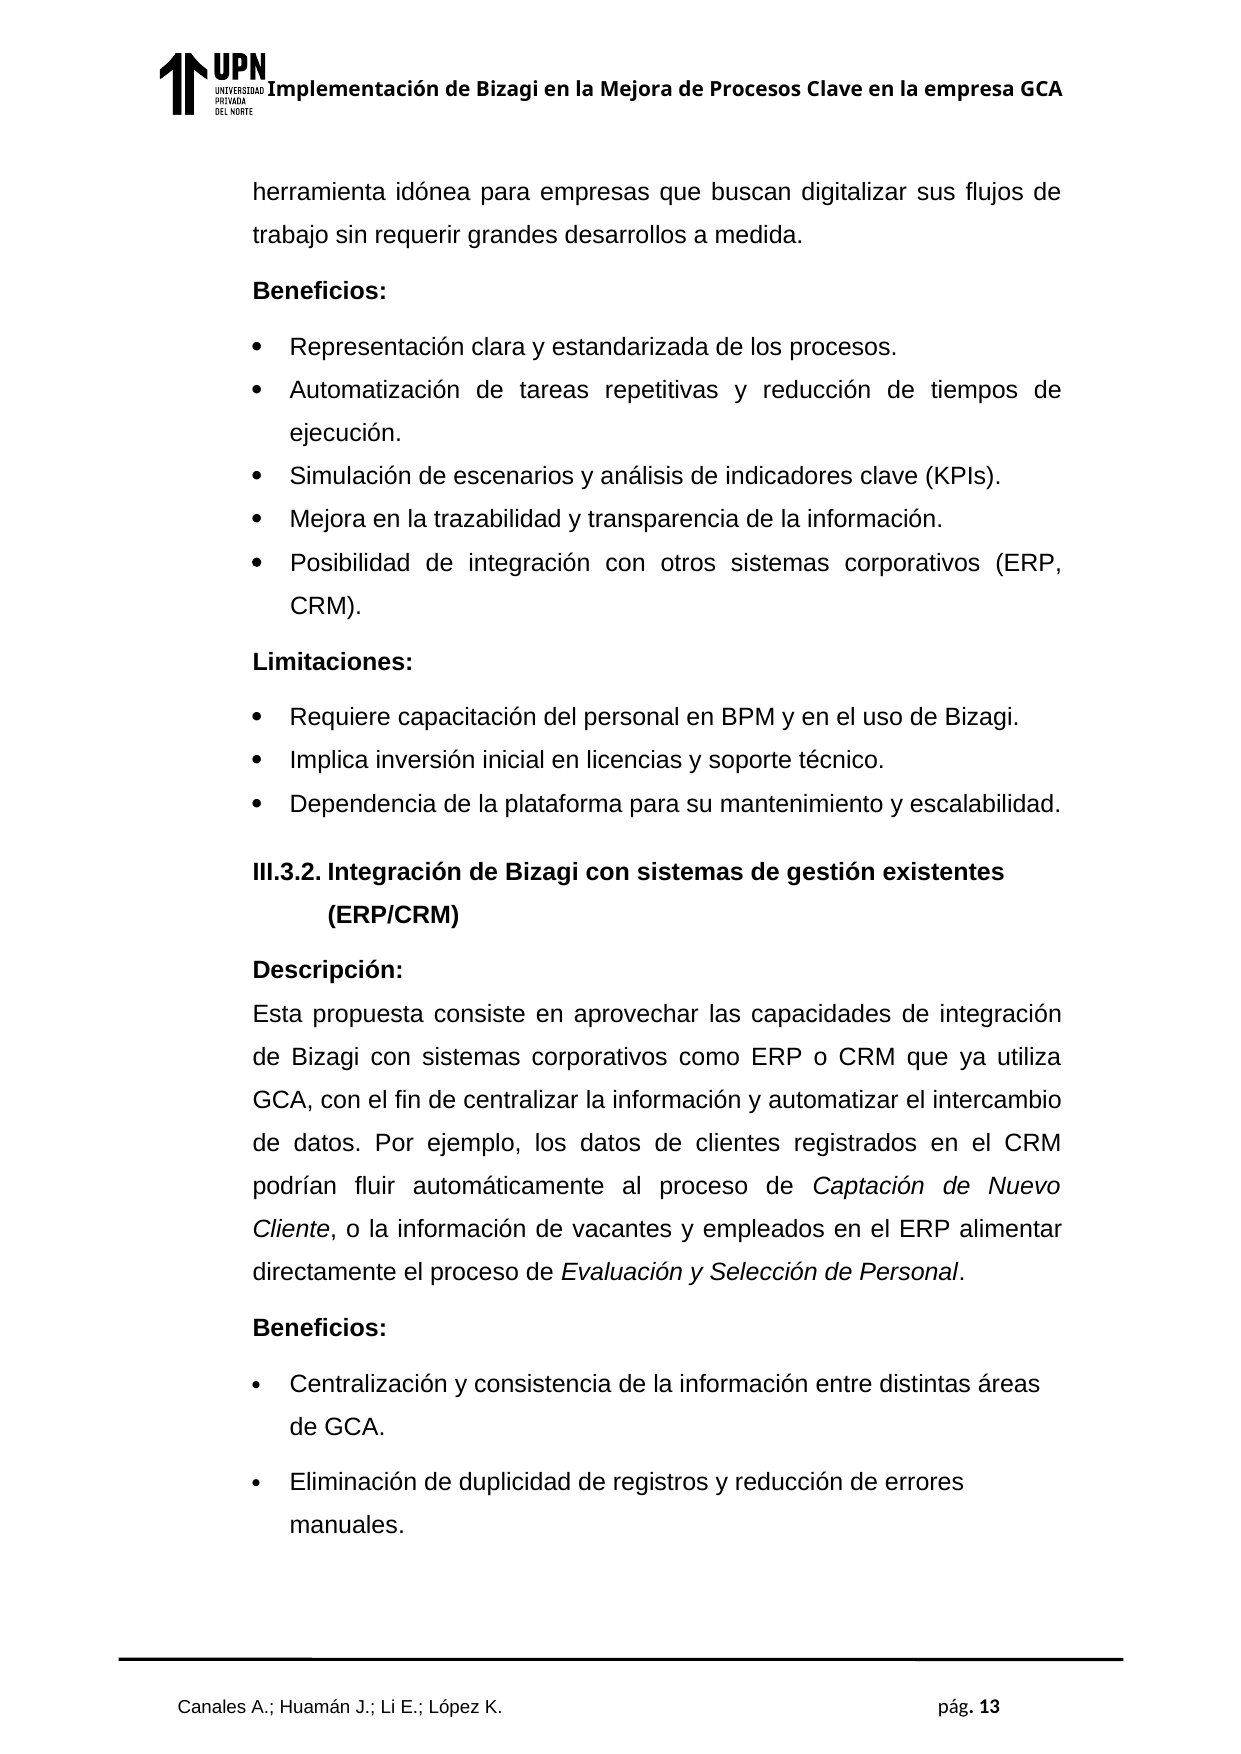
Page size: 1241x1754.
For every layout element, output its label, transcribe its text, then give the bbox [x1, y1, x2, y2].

list Centralización y consistencia de la información entre distintas áreas de GCA. [252, 1369, 1063, 1441]
text Beneficios: [252, 1313, 1063, 1342]
picture [159, 53, 265, 115]
list Integración de Bizagi con sistemas de gestión existentes (ERP/CRM) [252, 857, 1063, 929]
text Descripción: Esta propuesta consiste en aprovechar las capacidades de integración de Bizagi con sistemas corporativos como ERP o CRM que ya utiliza GCA, con el fin de centralizar la información y automatizar el intercambio de datos. Por ejemplo, los datos de clientes registrados en el CRM podrían fluir automáticamente al proceso de Captación de Nuevo Cliente, o la información de vacantes y empleados en el ERP alimentar directamente el proceso de Evaluación y Selección de Personal. [252, 956, 1063, 1286]
list Automatización de tareas repetitivas y reducción de tiempos de ejecución. [252, 375, 1063, 447]
list Posibilidad de integración con otros sistemas corporativos (ERP, CRM). [252, 548, 1063, 619]
list Mejora en la trazabilidad y transparencia de la información. [252, 504, 1063, 533]
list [252, 177, 1063, 249]
list Simulación de escenarios y análisis de indicadores clave (KPIs). [252, 461, 1063, 490]
text Limitaciones: [252, 646, 1063, 675]
list Implica inversión inicial en licencias y soporte técnico. [252, 745, 1063, 774]
list Representación clara y estandarizada de los procesos. [252, 332, 1063, 360]
list Dependencia de la plataforma para su mantenimiento y escalabilidad. [252, 788, 1063, 817]
list Eliminación de duplicidad de registros y reducción de errores manuales. [252, 1467, 1063, 1539]
list Requiere capacitación del personal en BPM y en el uso de Bizagi. [252, 702, 1063, 731]
list Beneficios: [252, 276, 1063, 305]
